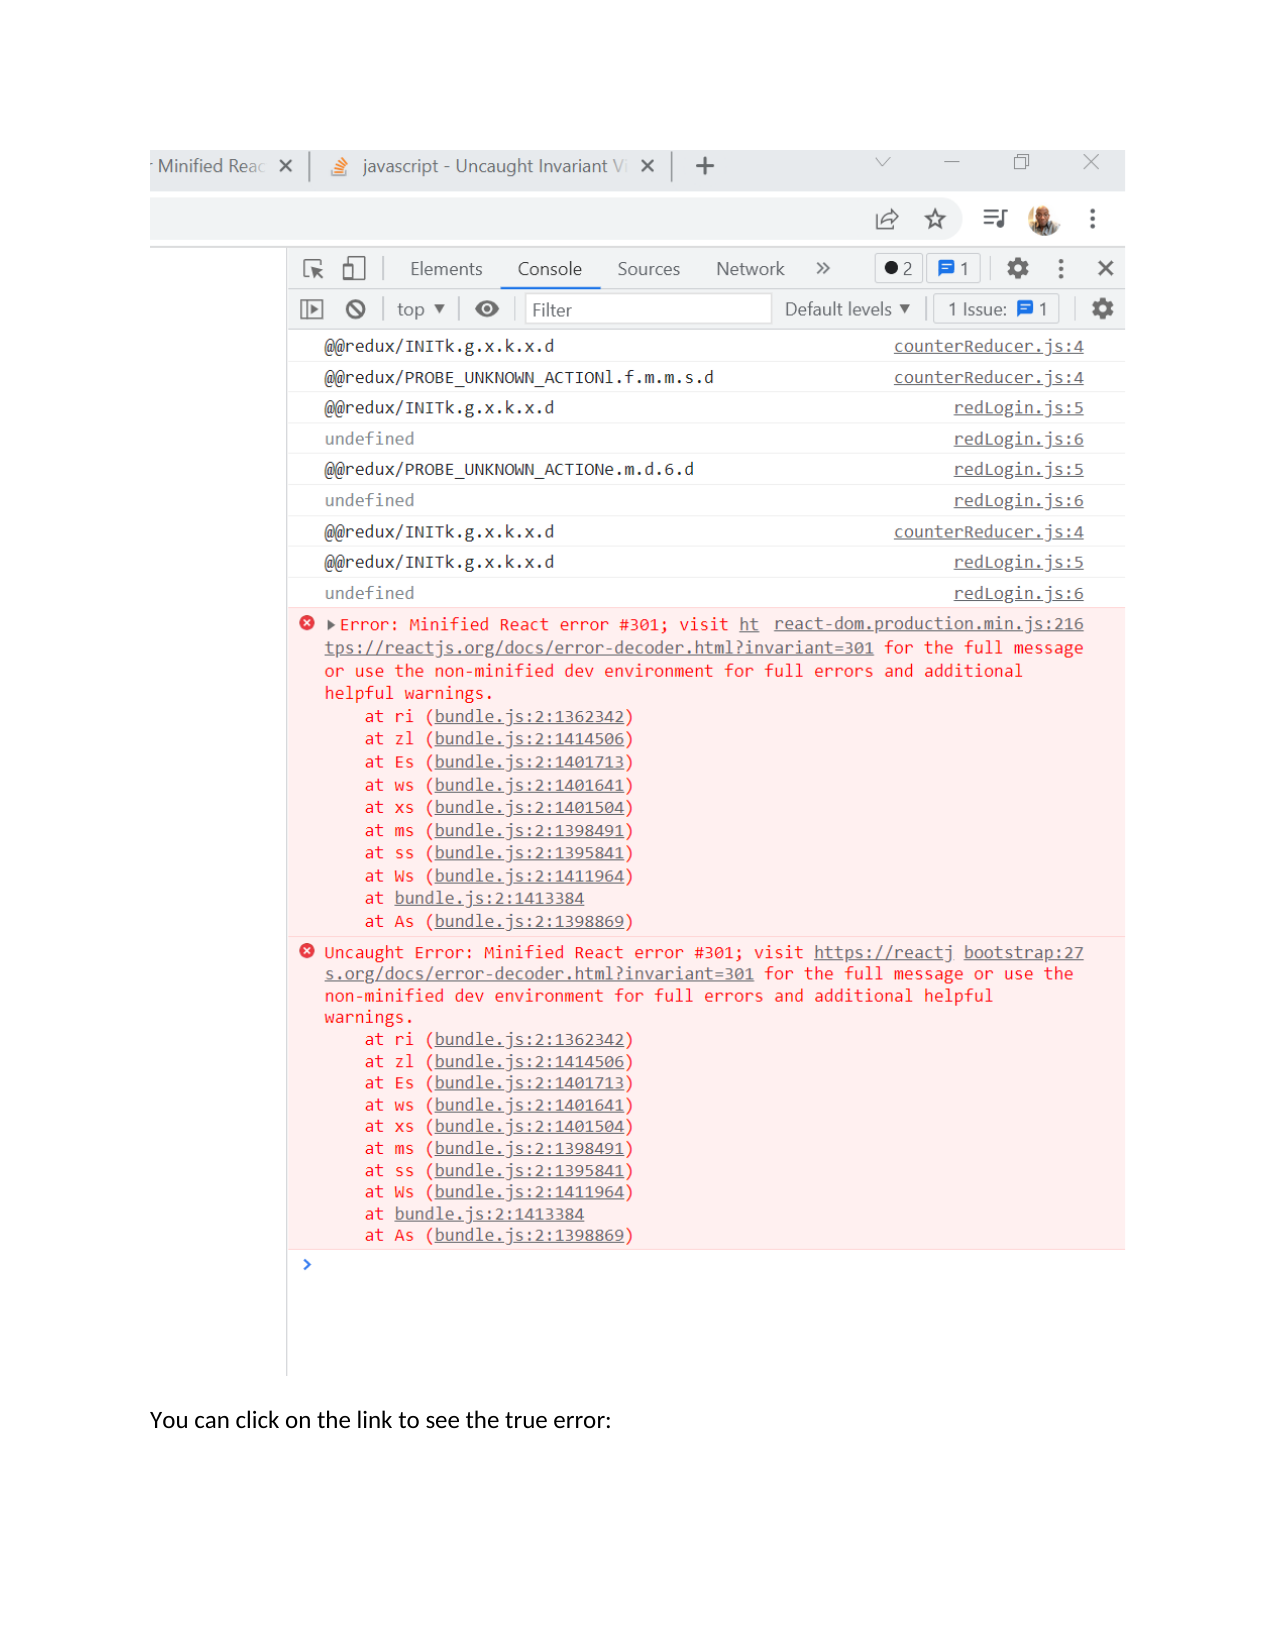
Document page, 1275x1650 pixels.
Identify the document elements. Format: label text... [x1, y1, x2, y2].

text You can click on the link to see the true error: [150, 1404, 1125, 1434]
picture [150, 150, 1125, 1376]
